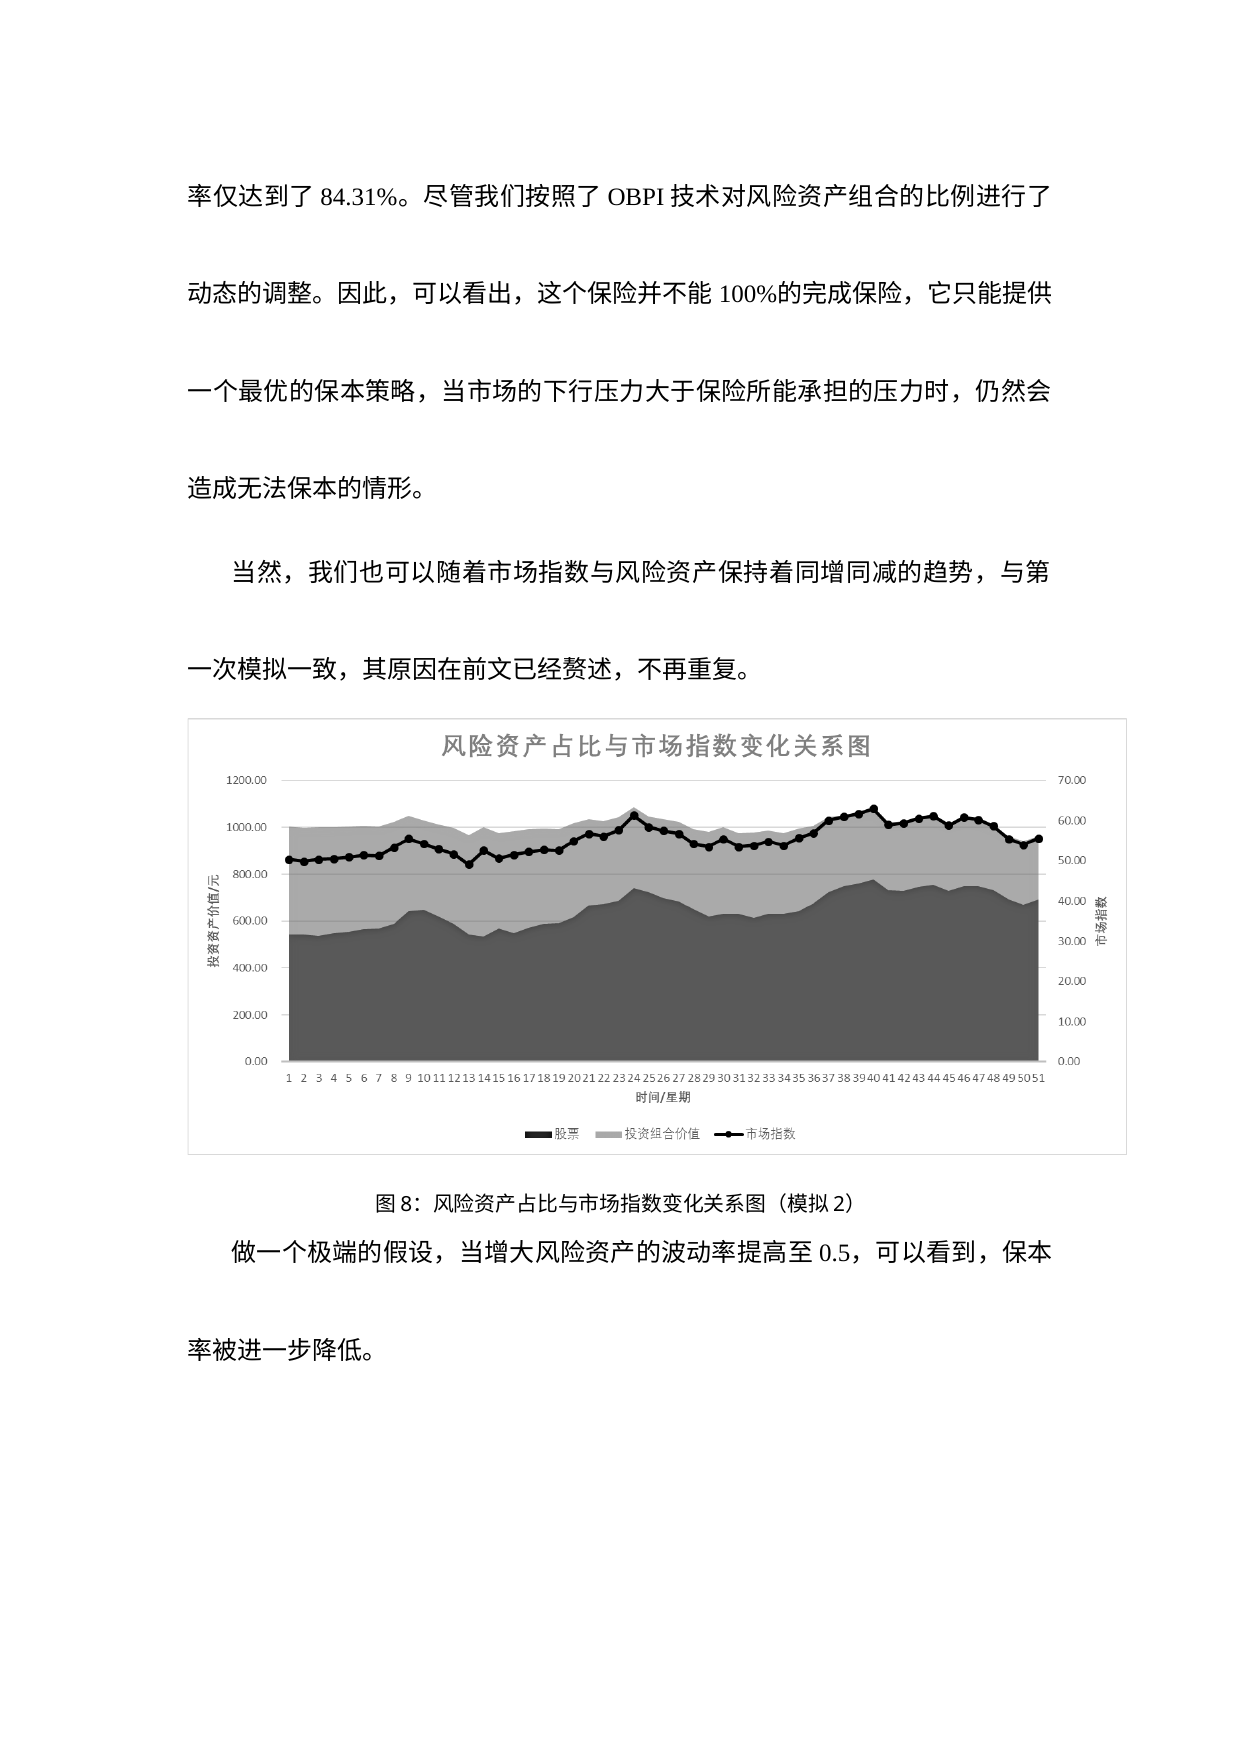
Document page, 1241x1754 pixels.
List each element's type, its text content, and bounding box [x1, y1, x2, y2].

text 做一个极端的假设，当增大风险资产的波动率提高至0.5，可以看到，保本率被进一步降低。 [187, 1218, 1053, 1381]
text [187, 162, 1053, 519]
text 当然，我们也可以随着市场指数与风险资产保持着同增同减的趋势，与第一次模拟一致，其原因在前文已经赘述，不再重复。 [187, 538, 1053, 700]
text 图 8：风险资产占比与市场指数变化关系图（模拟2） [187, 1186, 1053, 1218]
picture [187, 718, 1127, 1155]
